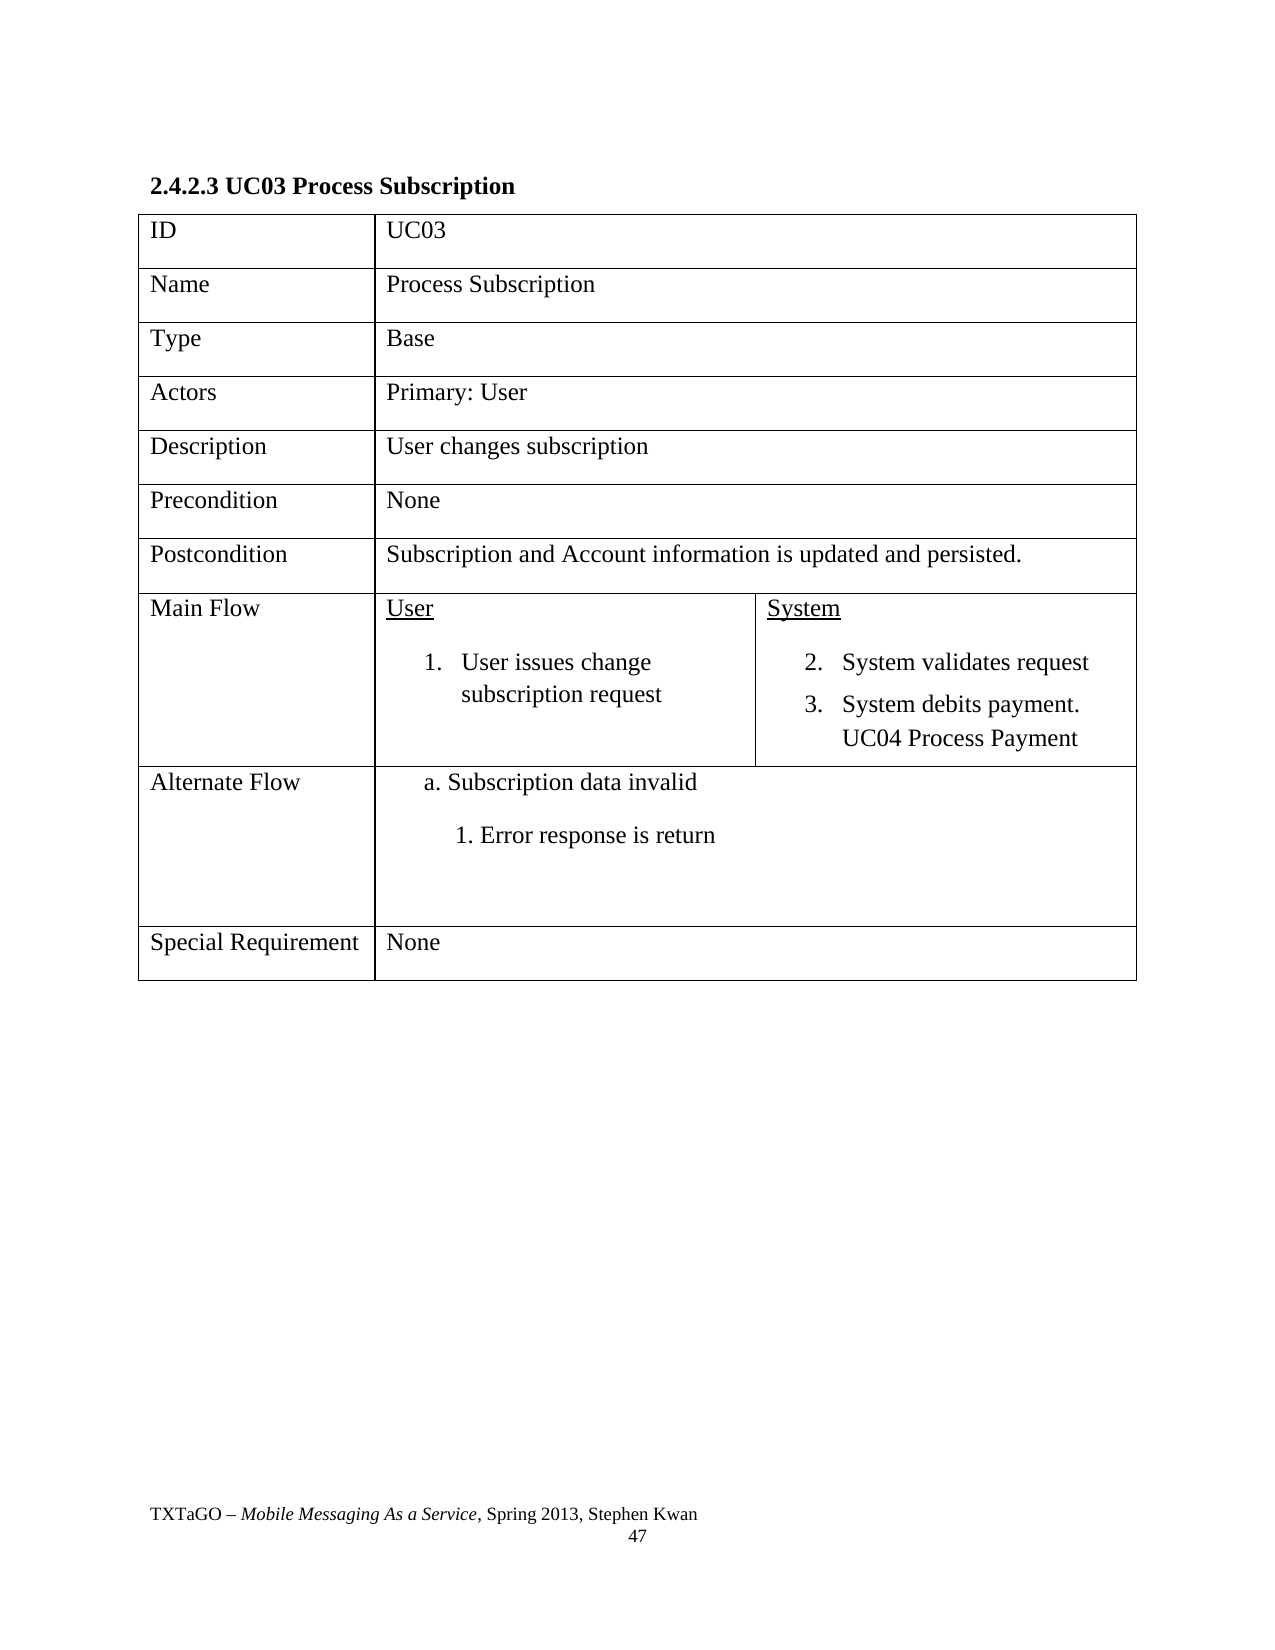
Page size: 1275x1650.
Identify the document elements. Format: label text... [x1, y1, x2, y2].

table_header UC03 [376, 215, 1136, 268]
subtitle 2.4.2.3 UC03 Process Subscription [150, 171, 1125, 199]
table_cell Name [139, 269, 374, 322]
table_cell Postcondition [139, 539, 374, 592]
table_cell a. Subscription data invalid 1. Error response is return [376, 767, 1136, 926]
table_cell User User issues change subscription request [376, 594, 755, 766]
table_cell Description [139, 431, 374, 484]
table_cell Actors [139, 377, 374, 430]
table_cell Special Requirement [139, 927, 374, 980]
table_cell Type [139, 323, 374, 376]
table_cell Alternate Flow [139, 767, 374, 926]
table_cell None [376, 485, 1136, 538]
table_cell Subscription and Account information is updated and persisted. [376, 539, 1136, 592]
table_cell Precondition [139, 485, 374, 538]
table_cell System System validates request System debits payment. UC04 Process Payment [756, 594, 1136, 766]
table_header ID [139, 215, 374, 268]
table_cell Base [376, 323, 1136, 376]
table_cell Primary: User [376, 377, 1136, 430]
table_cell User changes subscription [376, 431, 1136, 484]
table_cell Main Flow [139, 594, 374, 766]
table_cell None [376, 927, 1136, 980]
table_cell Process Subscription [376, 269, 1136, 322]
